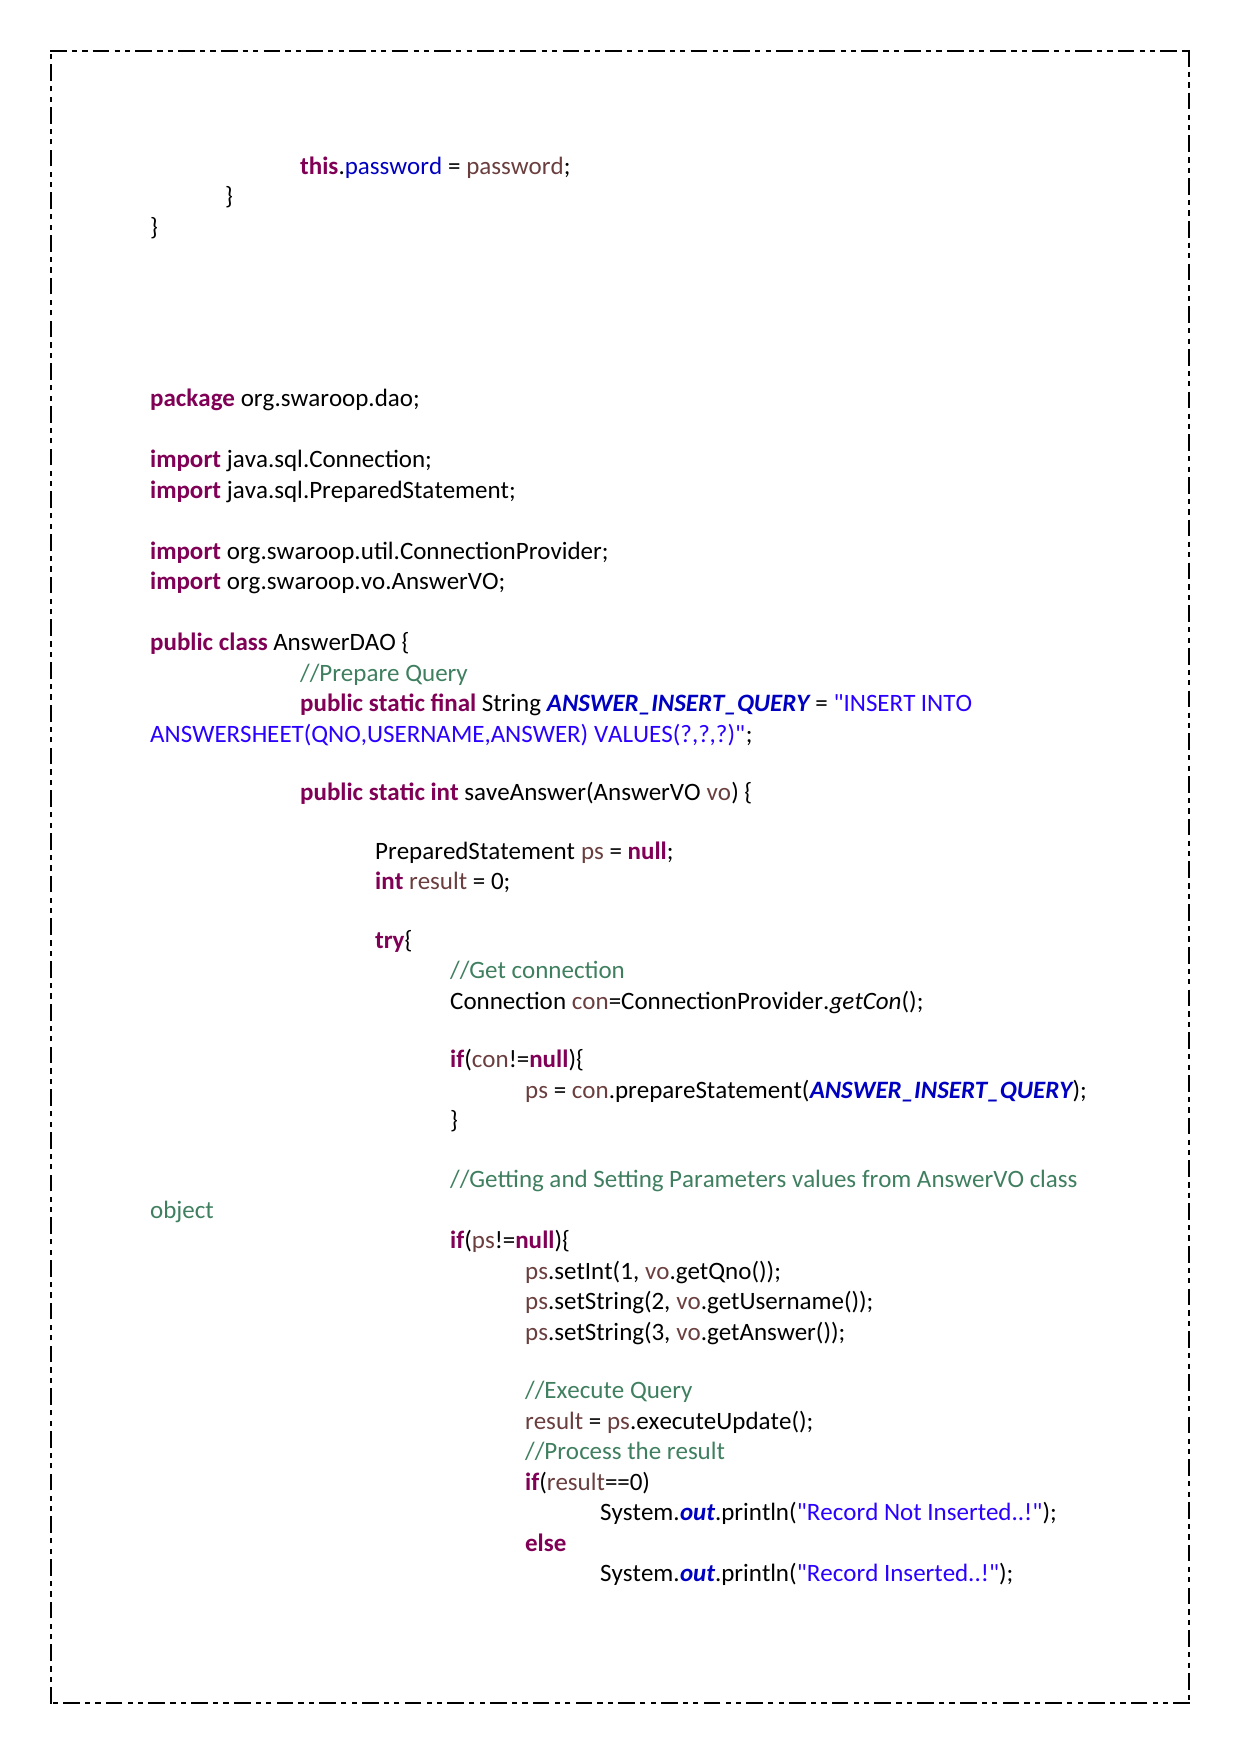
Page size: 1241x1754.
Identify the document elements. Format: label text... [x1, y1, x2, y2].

text package org.swaroop.dao; [150, 382, 1090, 413]
text PreparedStatement ps = null; [150, 835, 1090, 866]
text else [150, 1527, 1090, 1557]
text ps.setString(3, vo.getAnswer()); [150, 1316, 1090, 1346]
text if(con!=null){ [150, 1044, 1090, 1074]
text //Prepare Query [150, 657, 1090, 687]
text ps.setInt(1, vo.getQno()); [150, 1255, 1090, 1285]
text ps = con.prepareStatement(ANSWER_INSERT_QUERY); [150, 1074, 1090, 1105]
text try{ [150, 924, 1090, 954]
text System.out.println("Record Not Inserted..!"); [150, 1496, 1090, 1527]
text //Get connection [150, 954, 1090, 985]
text import org.swaroop.vo.AnswerVO; [150, 565, 1090, 596]
text public static final String ANSWER_INSERT_QUERY = "INSERT INTO ANSWERSHEET(QNO,USERNAME,ANSWER) VALUES(?,?,?)"; [150, 687, 1090, 748]
text Connection con=ConnectionProvider.getCon(); [150, 985, 1090, 1016]
text this.password = password; [150, 150, 1090, 181]
text import org.swaroop.util.ConnectionProvider; [150, 535, 1090, 565]
text } [150, 1105, 1090, 1135]
text if(result==0) [150, 1466, 1090, 1496]
text public class AnswerDAO { [150, 626, 1090, 657]
text //Getting and Setting Parameters values from AnswerVO class object [150, 1163, 1090, 1224]
text result = ps.executeUpdate(); [150, 1405, 1090, 1435]
text ps.setString(2, vo.getUsername()); [150, 1285, 1090, 1316]
text //Process the result [150, 1435, 1090, 1466]
text System.out.println("Record Inserted..!"); [150, 1557, 1090, 1588]
text } [150, 181, 1090, 211]
text import java.sql.Connection; [150, 443, 1090, 474]
text int result = 0; [150, 866, 1090, 896]
text //Execute Query [150, 1374, 1090, 1405]
text } [150, 211, 1090, 242]
text if(ps!=null){ [150, 1224, 1090, 1255]
text import java.sql.PreparedStatement; [150, 474, 1090, 504]
text public static int saveAnswer(AnswerVO vo) { [150, 776, 1090, 807]
